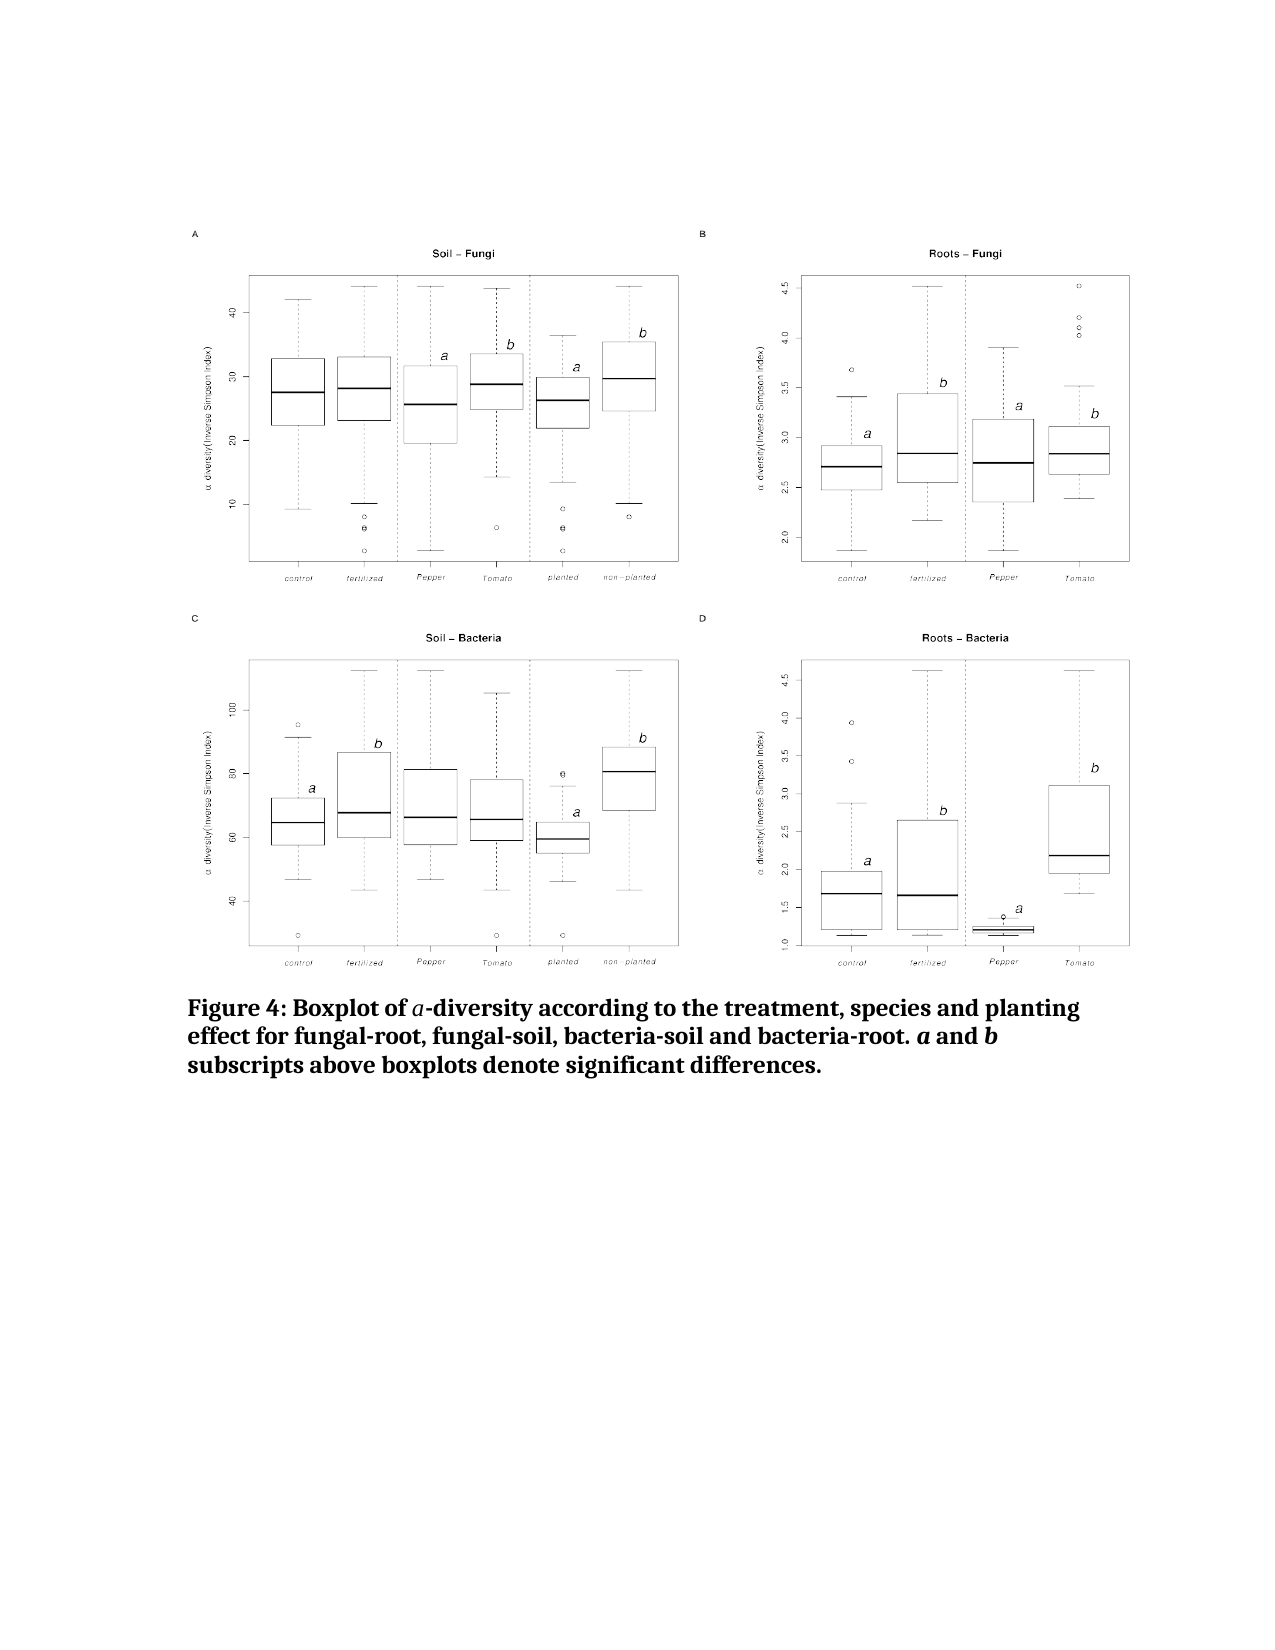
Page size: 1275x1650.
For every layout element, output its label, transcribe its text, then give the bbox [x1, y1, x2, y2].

text Figure 4: Boxplot of -diversity according to the treatment, species and planting effect for fungal-root, fungal-soil, bacteria-soil and bacteria-root. a and b subscripts above boxplots denote significant differences. [187, 169, 1087, 1137]
